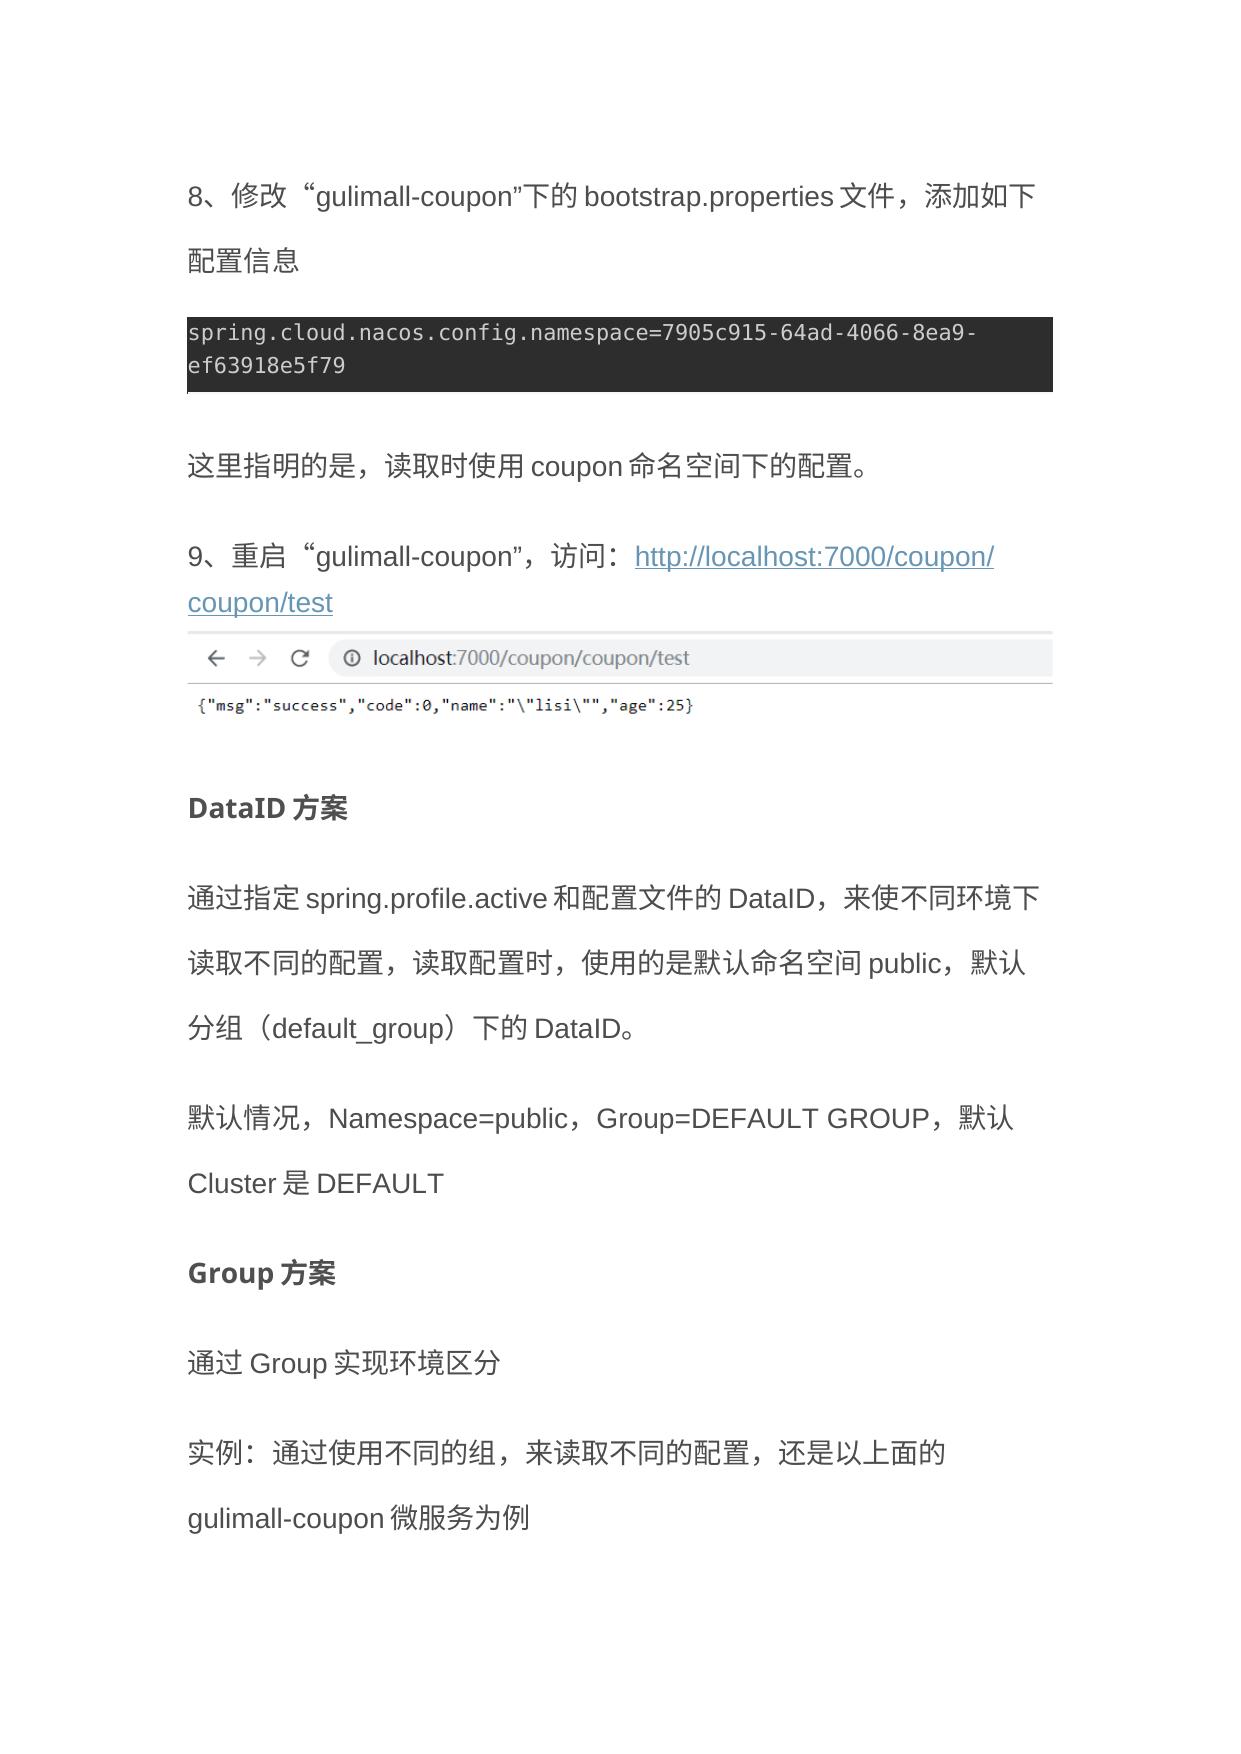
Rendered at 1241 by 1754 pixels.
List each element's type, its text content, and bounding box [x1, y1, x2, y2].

text spring.cloud.nacos.config.namespace=7905c915-64ad-4066-8ea9-ef63918e5f79 [187, 317, 1053, 394]
text 通过Group实现环境区分 [187, 1329, 1053, 1394]
text 默认情况，Namespace=public，Group=DEFAULT GROUP，默认Cluster是DEFAULT [187, 1084, 1053, 1214]
text 9、重启“gulimall-coupon”，访问：http://localhost:7000/coupon/coupon/test [187, 521, 1053, 619]
text 实例：通过使用不同的组，来读取不同的配置，还是以上面的gulimall-coupon微服务为例 [187, 1419, 1053, 1549]
picture [187, 631, 1053, 737]
text 这里指明的是，读取时使用coupon命名空间下的配置。 [187, 431, 1053, 496]
text 8、修改“gulimall-coupon”下的bootstrap.properties文件，添加如下配置信息 [187, 162, 1053, 292]
text 通过指定spring.profile.active和配置文件的DataID，来使不同环境下读取不同的配置，读取配置时，使用的是默认命名空间public，默认分组（default_group）下的DataID。 [187, 864, 1053, 1059]
text Group方案 [187, 1239, 1053, 1304]
text DataID方案 [187, 774, 1053, 839]
